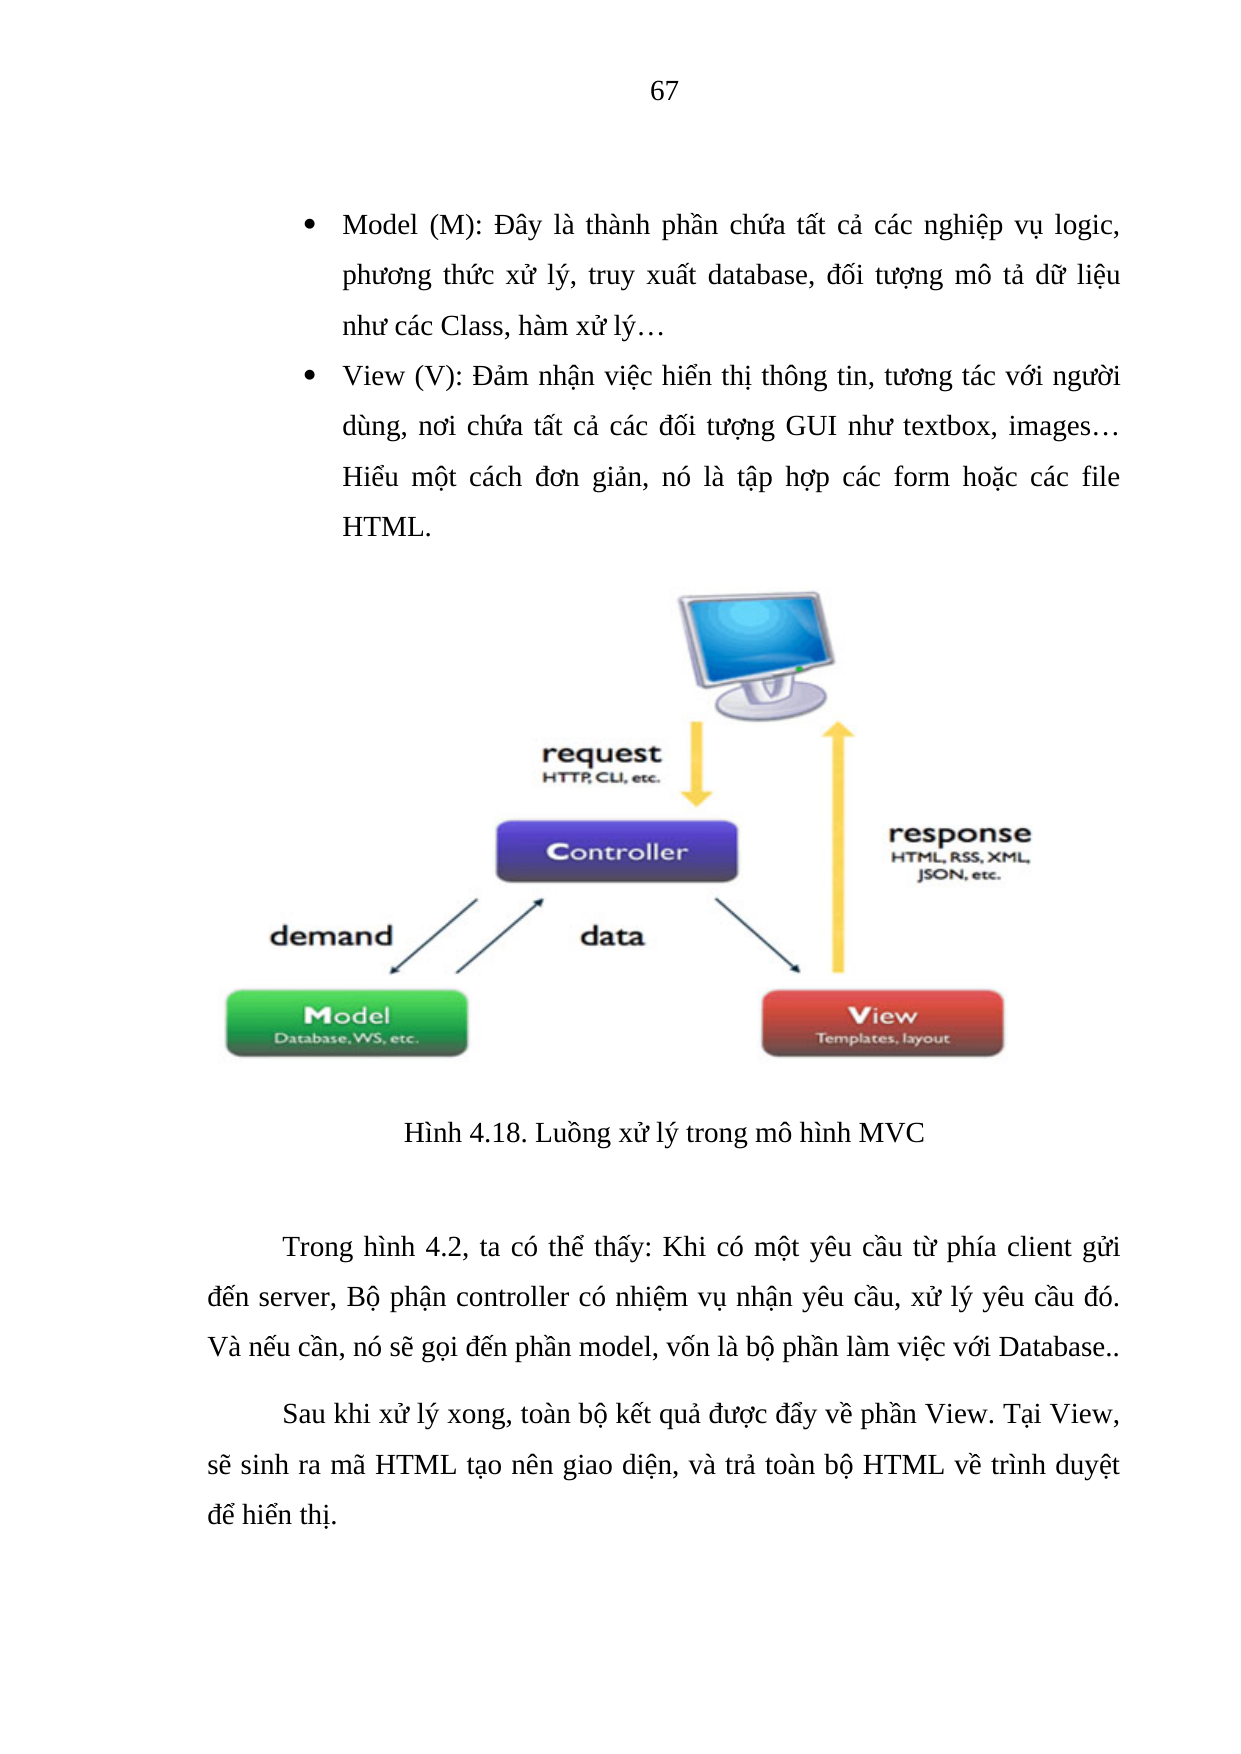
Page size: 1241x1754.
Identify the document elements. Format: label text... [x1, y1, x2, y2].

picture [207, 576, 1056, 1082]
list View (V): Đảm nhận việc hiển thị thông tin, tương tác với người dùng, nơi chứa tất cả các đối tượng GUI như textbox, images… Hiểu một cách đơn giản, nó là tập hợp các form hoặc các file HTML. [304, 358, 1122, 543]
text Trong hình 4.2, ta có thể thấy: Khi có một yêu cầu từ phía client gửi đến server, Bộ phận controller có nhiệm vụ nhận yêu cầu, xử lý yêu cầu đó. Và nếu cần, nó sẽ gọi đến phần model, vốn là bộ phần làm việc với Database.. [207, 1229, 1122, 1363]
list Model (M): Đây là thành phần chứa tất cả các nghiệp vụ logic, phương thức xử lý, truy xuất database, đối tượng mô tả dữ liệu như các Class, hàm xử lý… [304, 207, 1122, 341]
text Sau khi xử lý xong, toàn bộ kết quả được đẩy về phần View. Tại View, sẽ sinh ra mã HTML tạo nên giao diện, và trả toàn bộ HTML về trình duyệt để hiển thị. [207, 1396, 1122, 1531]
